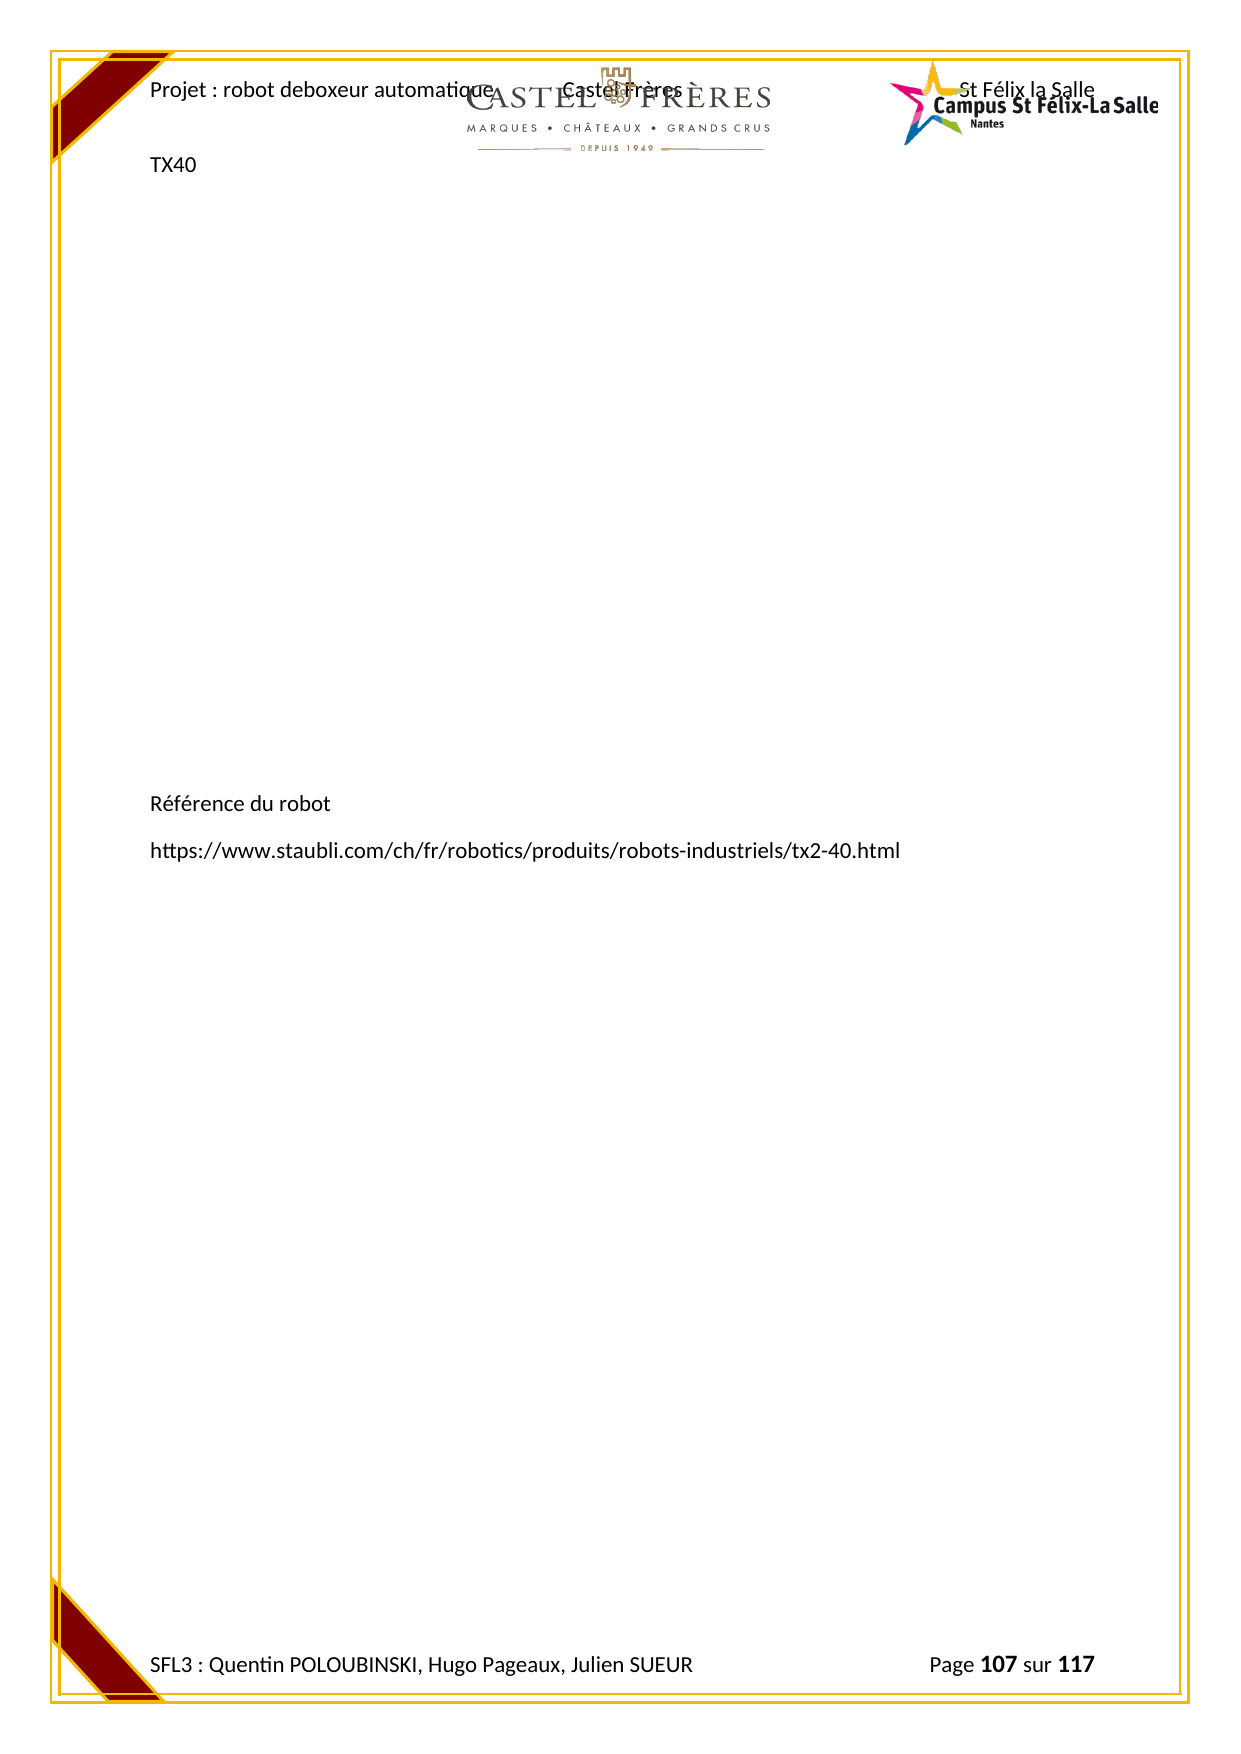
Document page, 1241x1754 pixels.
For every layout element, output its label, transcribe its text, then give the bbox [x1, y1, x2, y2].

picture [460, 59, 773, 157]
picture [889, 60, 1158, 145]
text Ensuite choisir le type de robot ici le TX40 [150, 150, 1090, 208]
text Référence du robot [150, 789, 1090, 818]
text https://www.staubli.com/ch/fr/robotics/produits/robots-industriels/tx2-40.html [150, 836, 1090, 864]
